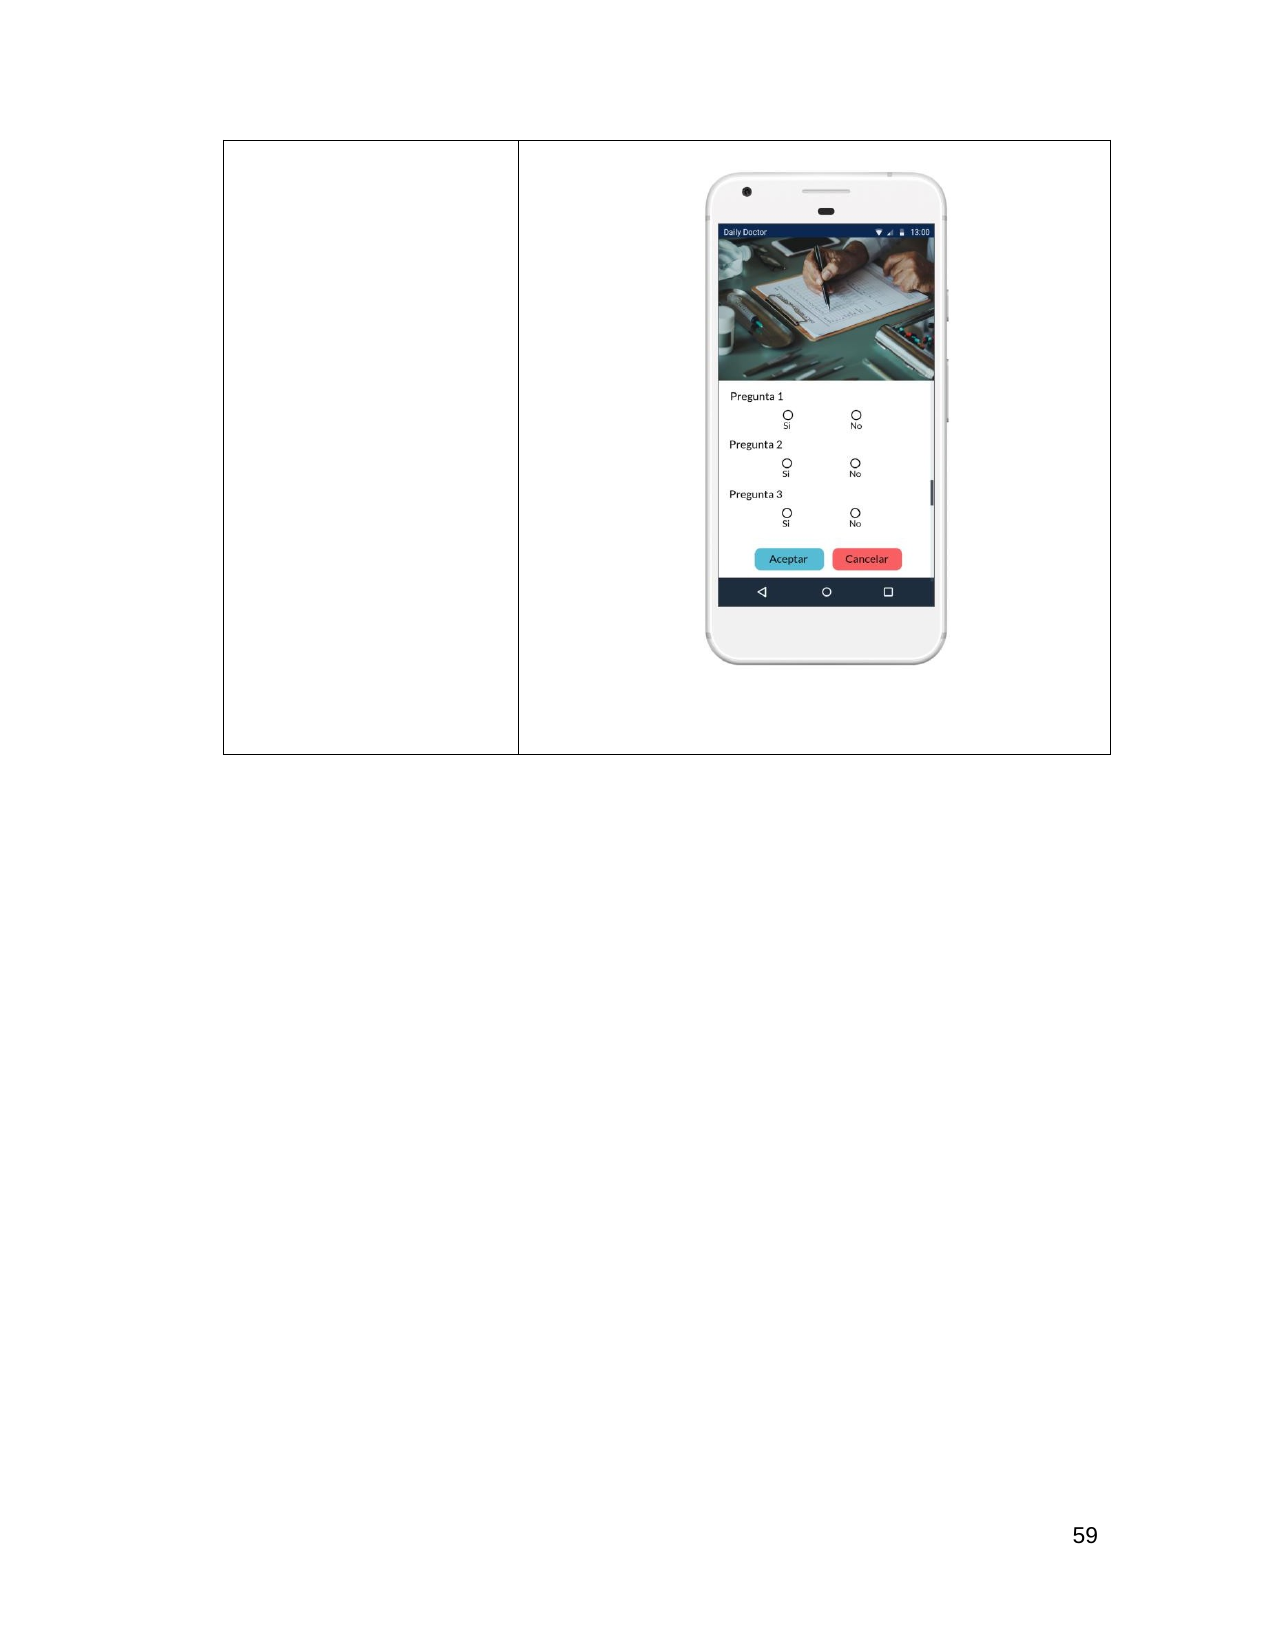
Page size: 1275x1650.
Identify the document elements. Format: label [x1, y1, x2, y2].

table_cell [224, 141, 518, 754]
table_cell [519, 141, 1110, 754]
picture [703, 169, 951, 670]
